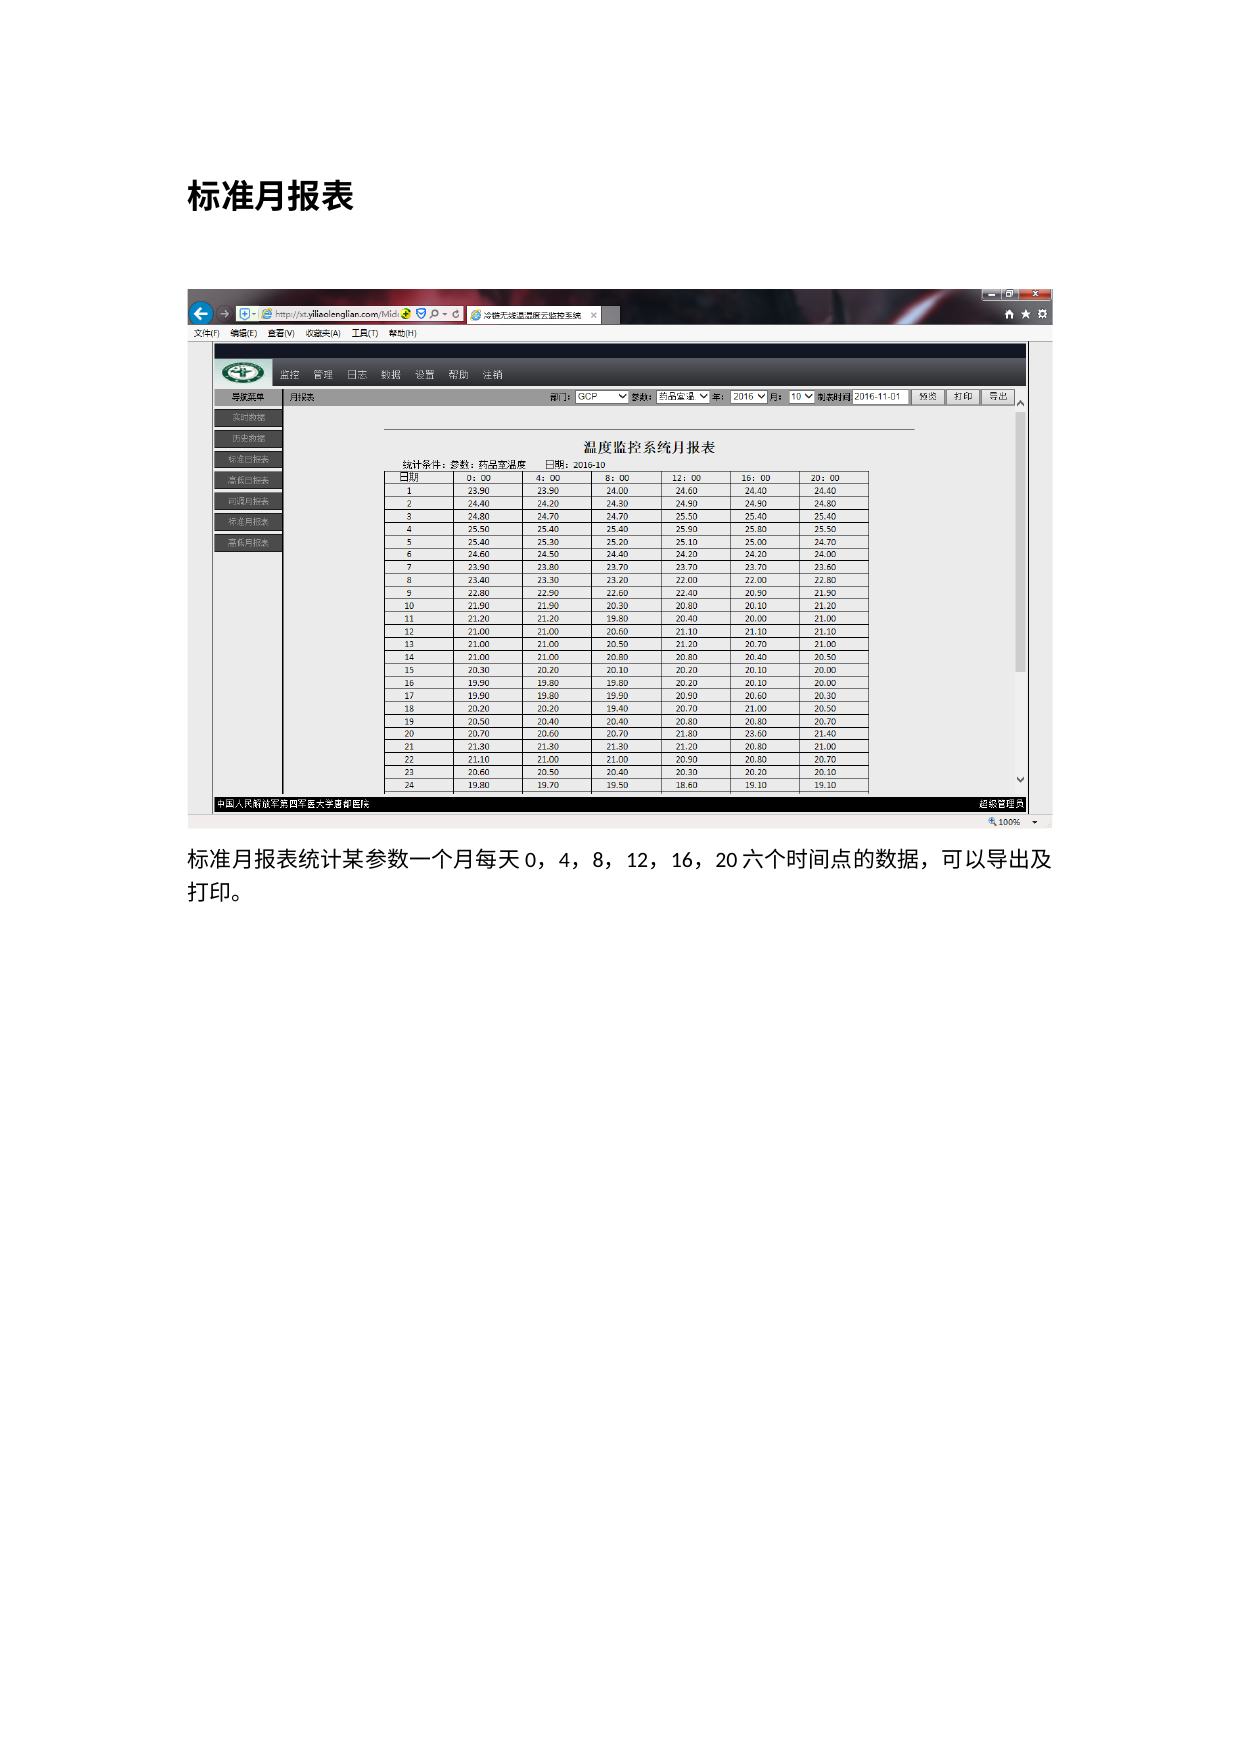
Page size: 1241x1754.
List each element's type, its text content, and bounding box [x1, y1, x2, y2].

subtitle 标准月报表 [187, 162, 1053, 227]
text 标准月报表统计某参数一个月每天0，4，8，12，16，20六个时间点的数据，可以导出及打印。 [187, 829, 1053, 907]
picture [187, 289, 1053, 829]
